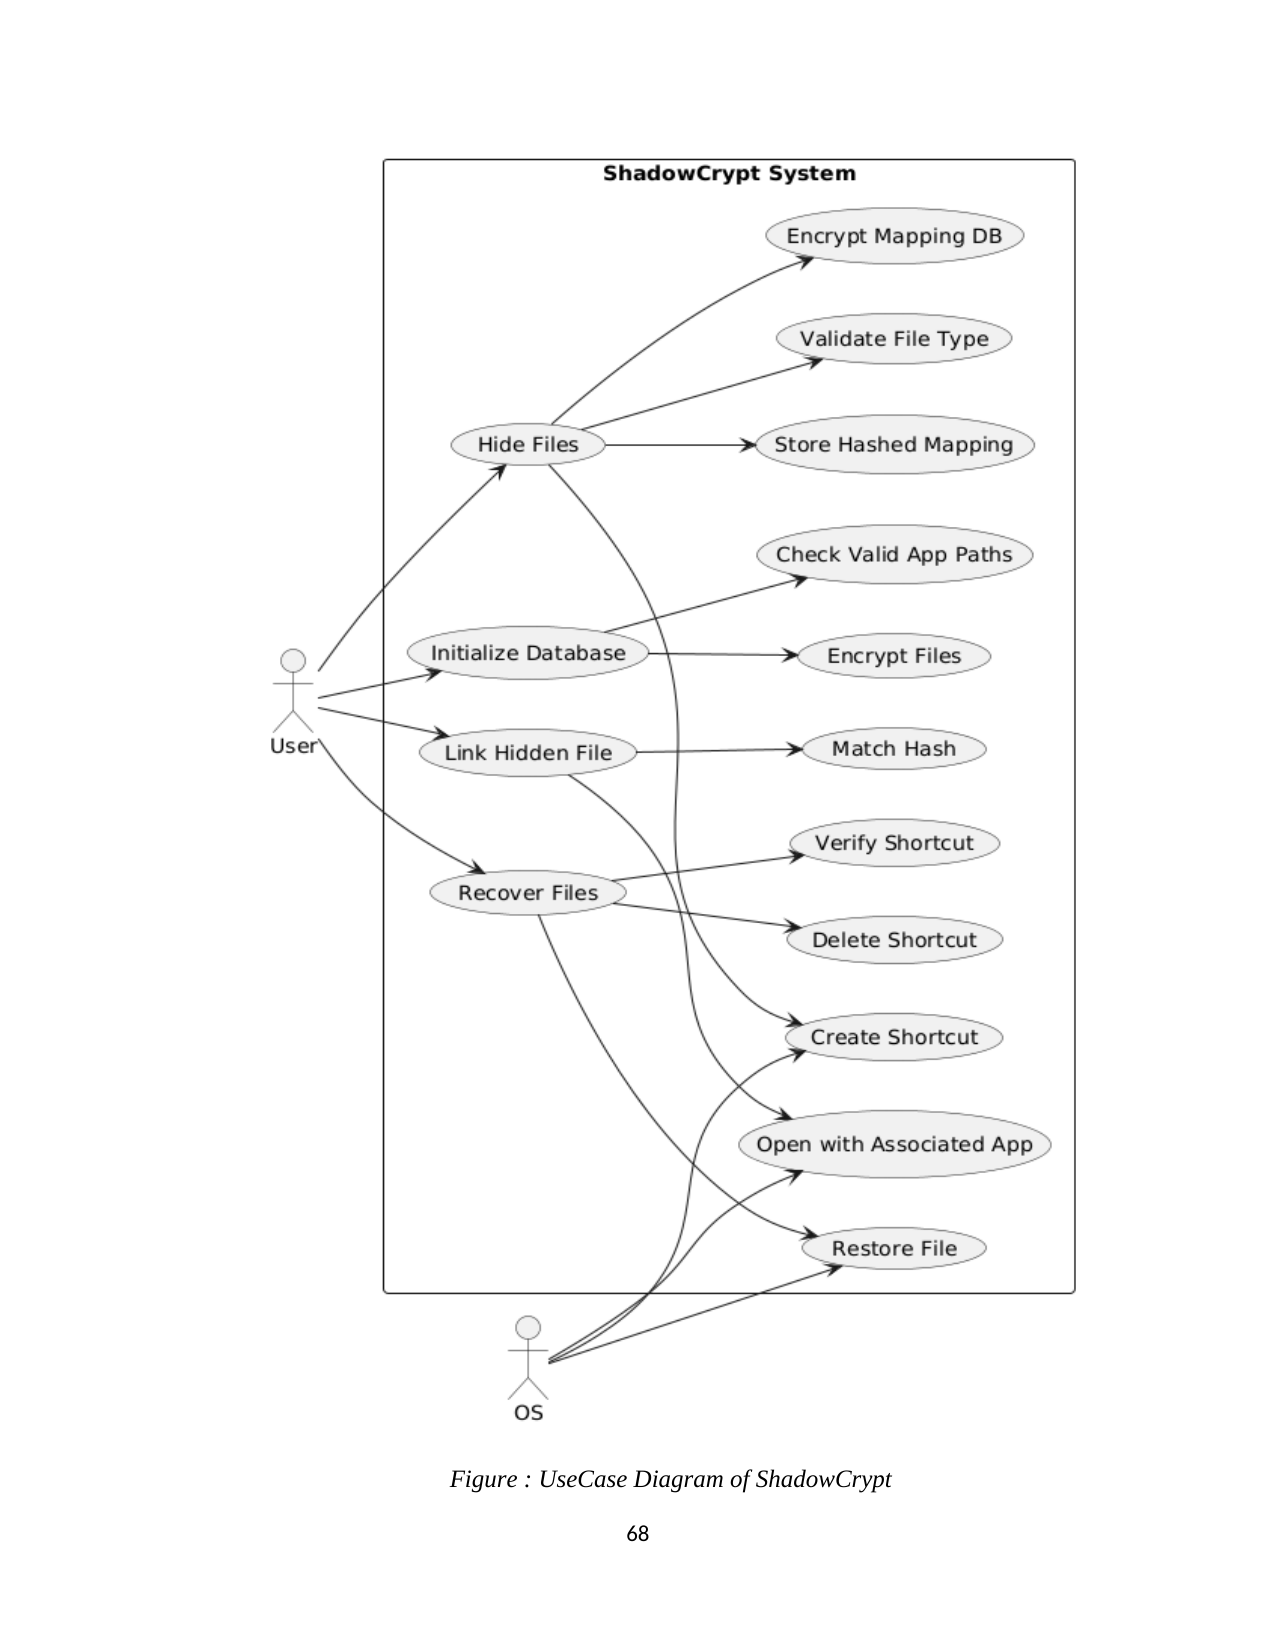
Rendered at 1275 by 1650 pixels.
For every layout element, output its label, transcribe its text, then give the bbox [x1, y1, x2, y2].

picture [261, 150, 1082, 1430]
text Figure : UseCase Diagram of ShadowCrypt [219, 1464, 1125, 1493]
